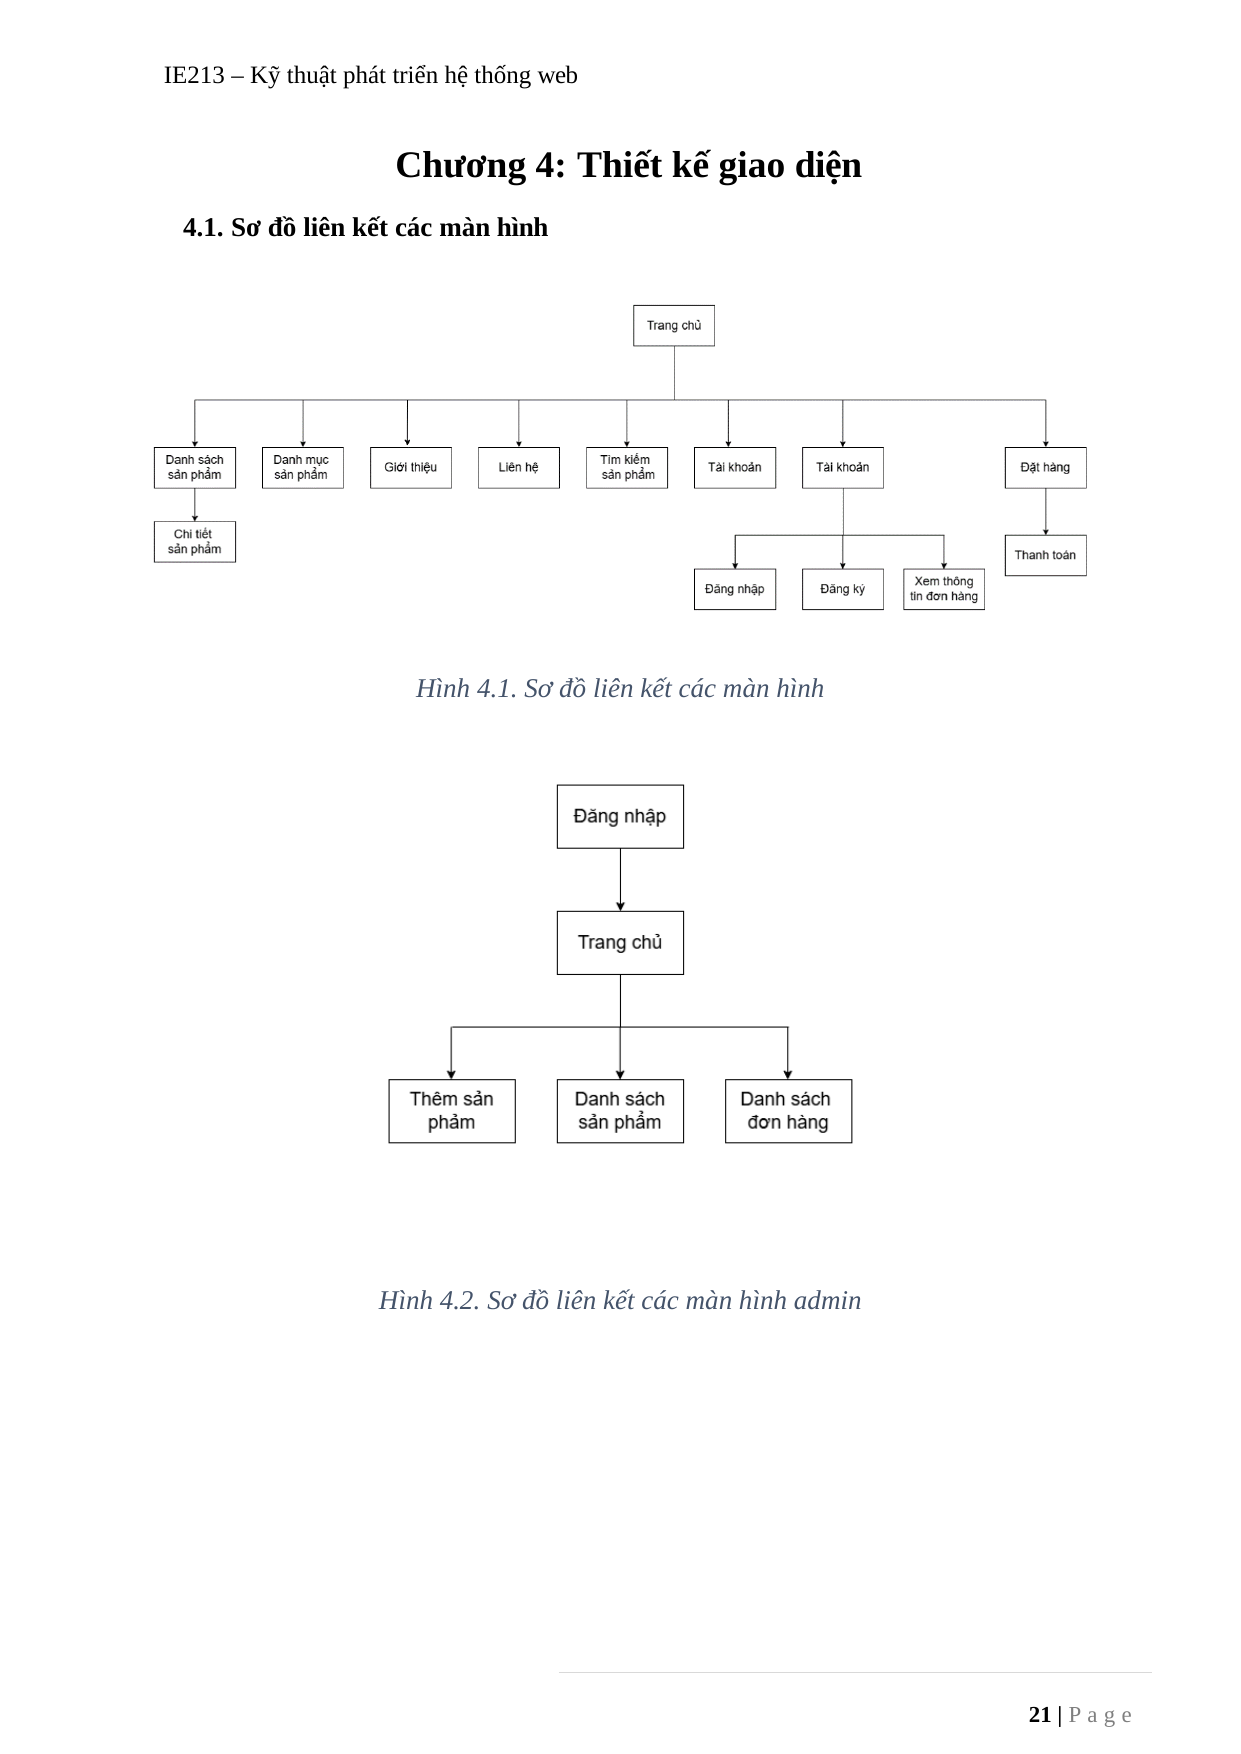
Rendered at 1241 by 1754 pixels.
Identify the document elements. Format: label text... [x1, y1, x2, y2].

picture [121, 271, 1120, 644]
subtitle Chương 4: Thiết kế giao diện [106, 142, 1152, 185]
picture [336, 732, 905, 1197]
text Hình 4.1. Sơ đồ liên kết các màn hình [88, 672, 1152, 704]
subtitle Sơ đồ liên kết các màn hình [183, 211, 1152, 242]
text Hình 4.2. Sơ đồ liên kết các màn hình admin [88, 1284, 1152, 1315]
